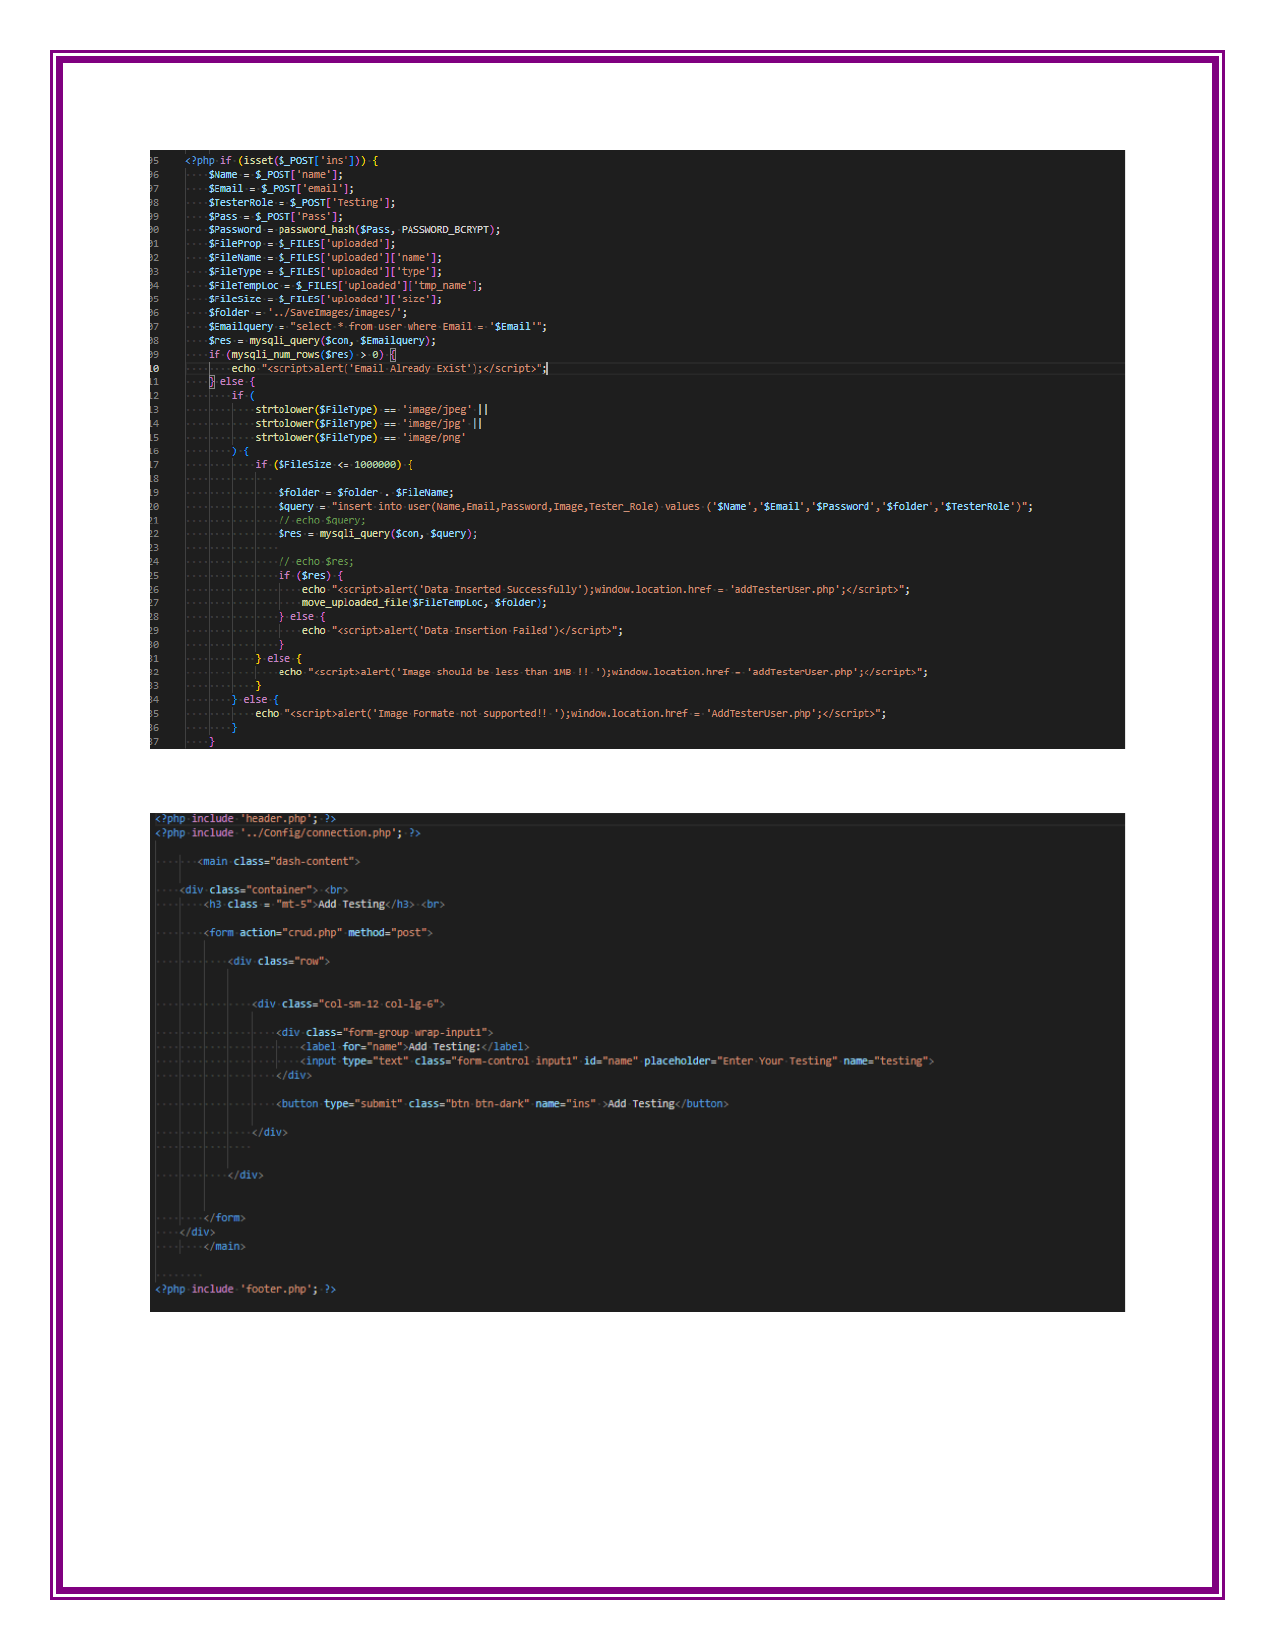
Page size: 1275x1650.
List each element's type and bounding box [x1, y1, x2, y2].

picture [150, 813, 1125, 1312]
picture [150, 150, 1125, 749]
